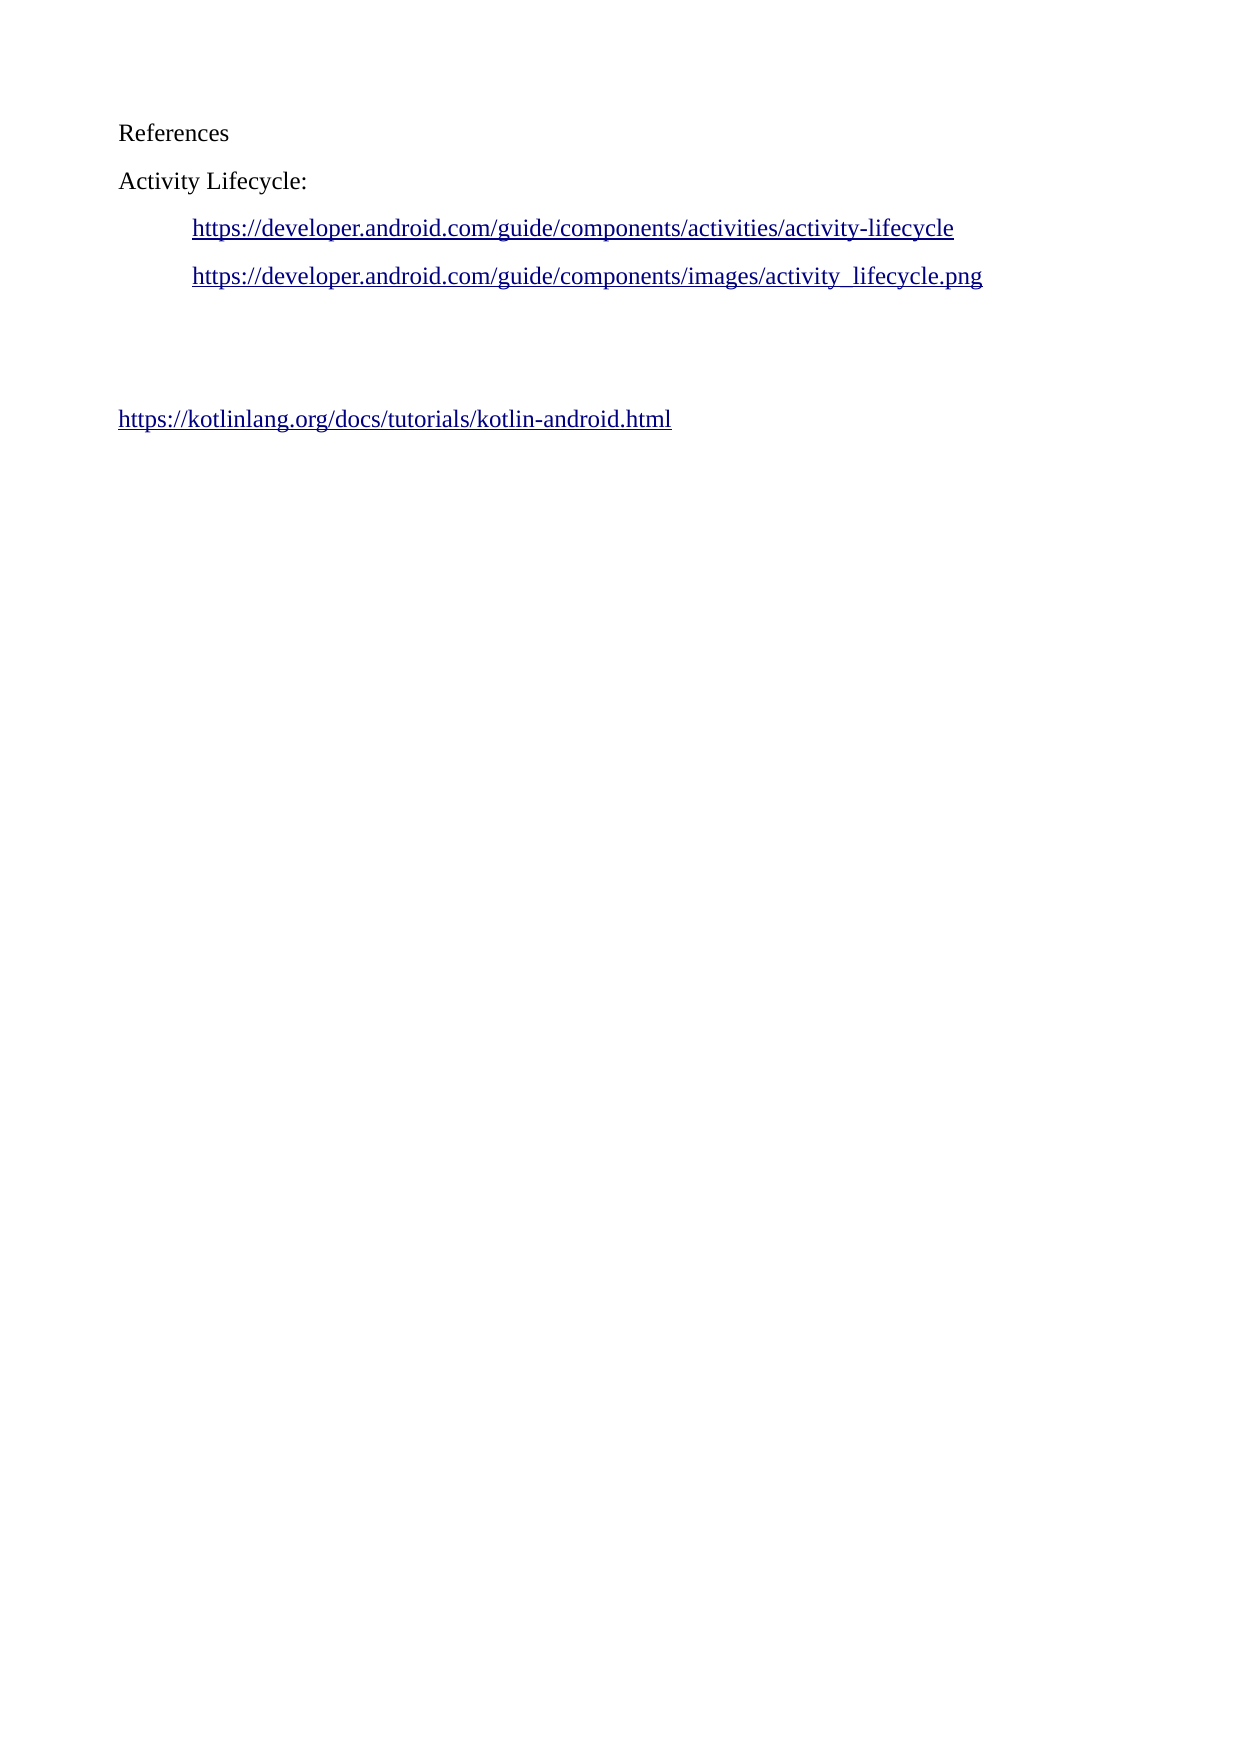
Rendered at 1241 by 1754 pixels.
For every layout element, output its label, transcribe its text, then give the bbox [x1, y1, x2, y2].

text https://developer.android.com/guide/components/images/activity_lifecycle.png [118, 261, 1122, 290]
text https://developer.android.com/guide/components/activities/activity-lifecycle [118, 213, 1122, 242]
text Activity Lifecycle: [118, 166, 1122, 194]
text https://kotlinlang.org/docs/tutorials/kotlin-android.html [118, 404, 1122, 432]
text References [118, 118, 1122, 147]
